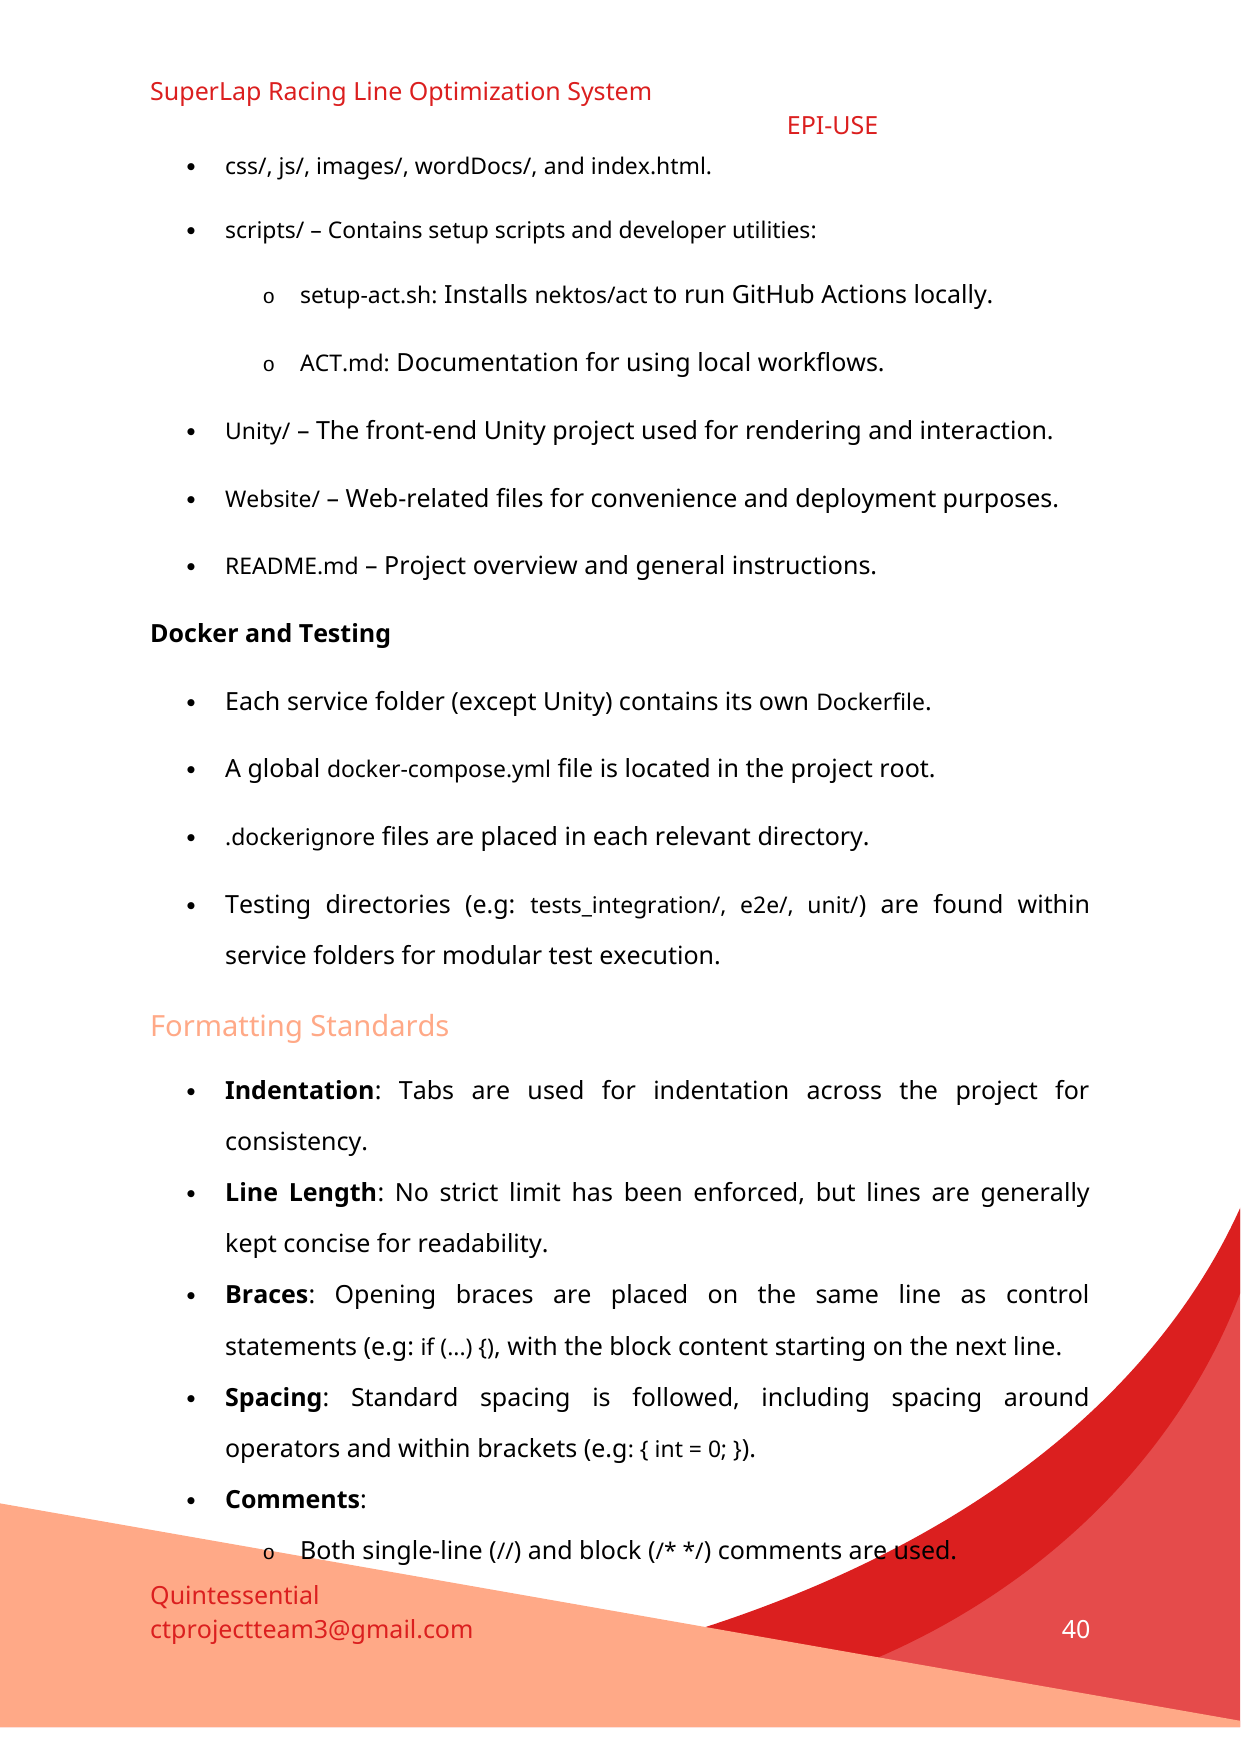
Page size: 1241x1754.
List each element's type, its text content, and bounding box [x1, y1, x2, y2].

list Testing directories (e.g: tests_integration/, e2e/, unit/) are found within service folders for modular test execution. [187, 886, 1090, 972]
list Spacing: Standard spacing is followed, including spacing around operators and within brackets (e.g: { int = 0; }). [187, 1379, 1090, 1464]
list Braces: Opening braces are placed on the same line as control statements (e.g: if (...) {), with the block content starting on the next line. [187, 1277, 1090, 1362]
list Indentation: Tabs are used for indentation across the project for consistency. [187, 1073, 1090, 1158]
list Both single-line (//) and block (/* */) comments are used. [262, 1532, 1090, 1566]
subtitle Formatting Standards [150, 1005, 1090, 1045]
list Unity/ – The front-end Unity project used for rendering and interaction. [187, 412, 1090, 447]
list ACT.md: Documentation for using local workflows. [262, 345, 1090, 379]
list Each service folder (except Unity) contains its own Dockerfile. [187, 683, 1090, 717]
list Comments: [187, 1481, 1090, 1515]
list setup-act.sh: Installs nektos/act to run GitHub Actions locally. [262, 277, 1090, 311]
list A global docker-compose.yml file is located in the project root. [187, 751, 1090, 785]
text Docker and Testing [150, 616, 1090, 650]
list Website/ – Web-related files for convenience and deployment purposes. [187, 480, 1090, 514]
list Line Length: No strict limit has been enforced, but lines are generally kept concise for readability. [187, 1175, 1090, 1260]
list scripts/ – Contains setup scripts and developer utilities: [187, 213, 1090, 245]
list README.md – Project overview and general instructions. [187, 548, 1090, 582]
list css/, js/, images/, wordDocs/, and index.html. [187, 150, 1090, 181]
list .dockerignore files are placed in each relevant directory. [187, 819, 1090, 853]
